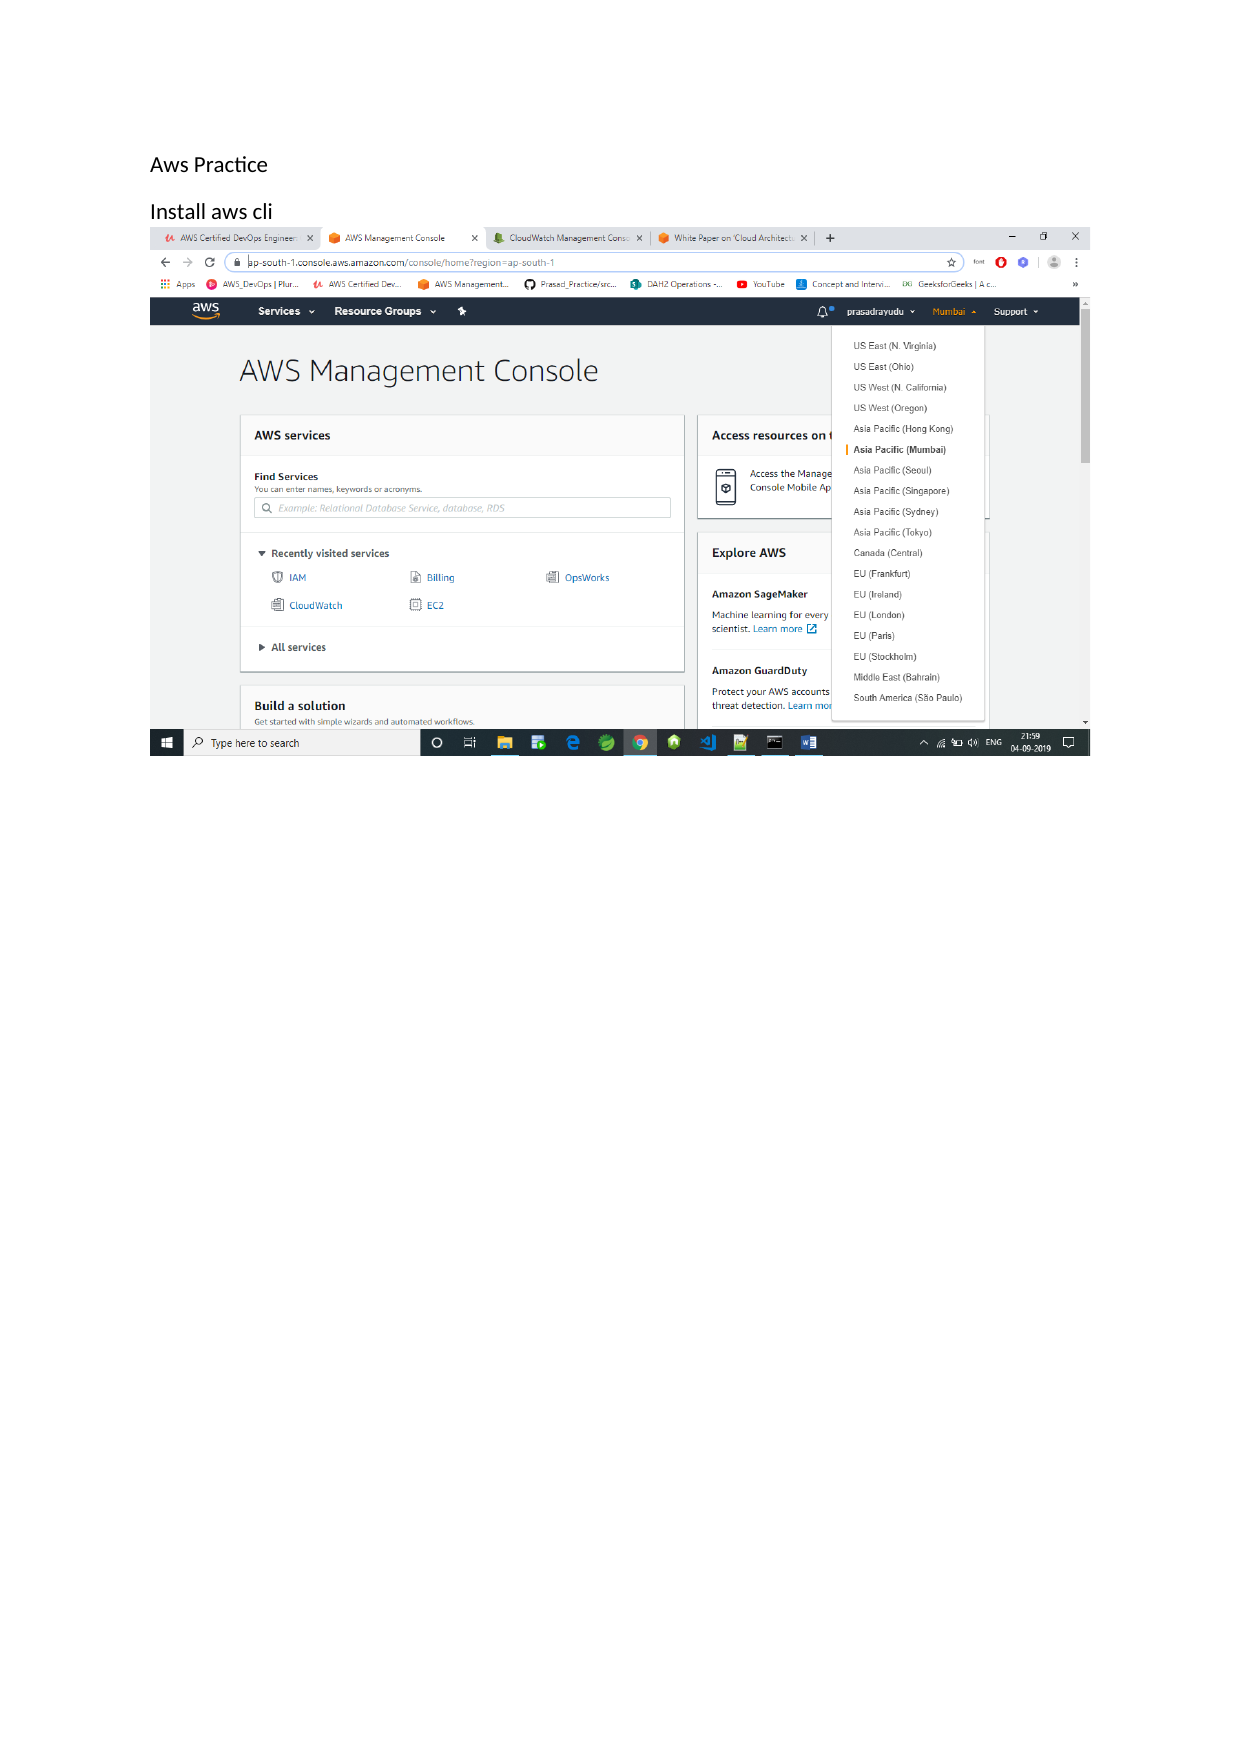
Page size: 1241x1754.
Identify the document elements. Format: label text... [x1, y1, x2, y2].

picture [150, 227, 1091, 756]
text Install aws cli [150, 197, 1090, 227]
text Aws Practice [150, 150, 1090, 178]
